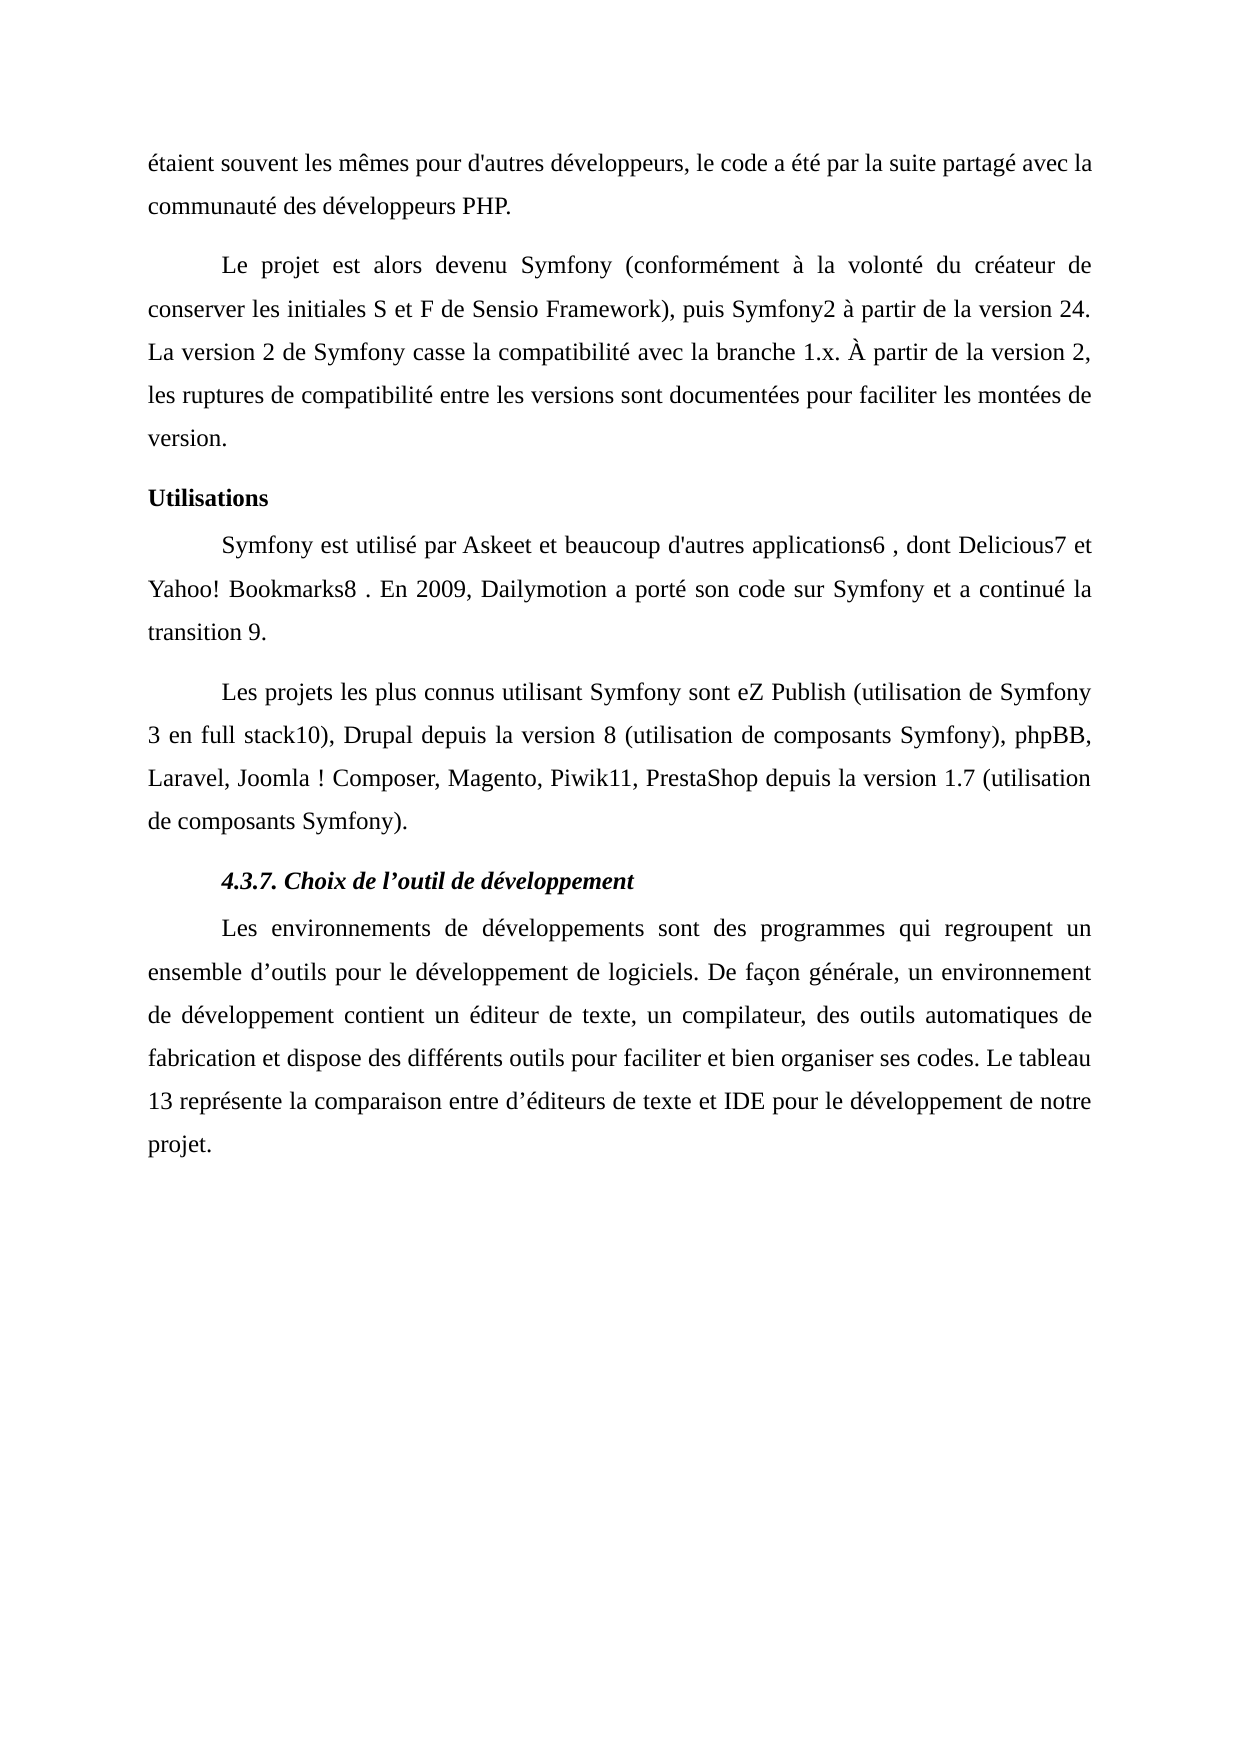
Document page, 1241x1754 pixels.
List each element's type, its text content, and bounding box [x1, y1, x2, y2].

text Les projets les plus connus utilisant Symfony sont eZ Publish (utilisation de Symfony 3 en full stack10), Drupal depuis la version 8 (utilisation de composants Symfony), phpBB, Laravel, Joomla ! Composer, Magento, Piwik11, PrestaShop depuis la version 1.7 (utilisation de composants Symfony). [148, 677, 1093, 835]
text Utilisations [148, 483, 1093, 512]
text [148, 148, 1093, 219]
text Symfony est utilisé par Askeet et beaucoup d'autres applications6 , dont Delicious7 et Yahoo! Bookmarks8 . En 2009, Dailymotion a porté son code sur Symfony et a continué la transition 9. [148, 531, 1093, 646]
text Les environnements de développements sont des programmes qui regroupent un ensemble d’outils pour le développement de logiciels. De façon générale, un environnement de développement contient un éditeur de texte, un compilateur, des outils automatiques de fabrication et dispose des différents outils pour faciliter et bien organiser ses codes. Le tableau 13 représente la comparaison entre d’éditeurs de texte et IDE pour le développement de notre projet. [148, 913, 1093, 1158]
text 4.3.7. Choix de l’outil de développement [221, 866, 1093, 894]
text Le projet est alors devenu Symfony (conformément à la volonté du créateur de conserver les initiales S et F de Sensio Framework), puis Symfony2 à partir de la version 24. La version 2 de Symfony casse la compatibilité avec la branche 1.x. À partir de la version 2, les ruptures de compatibilité entre les versions sont documentées pour faciliter les montées de version. [148, 251, 1093, 452]
